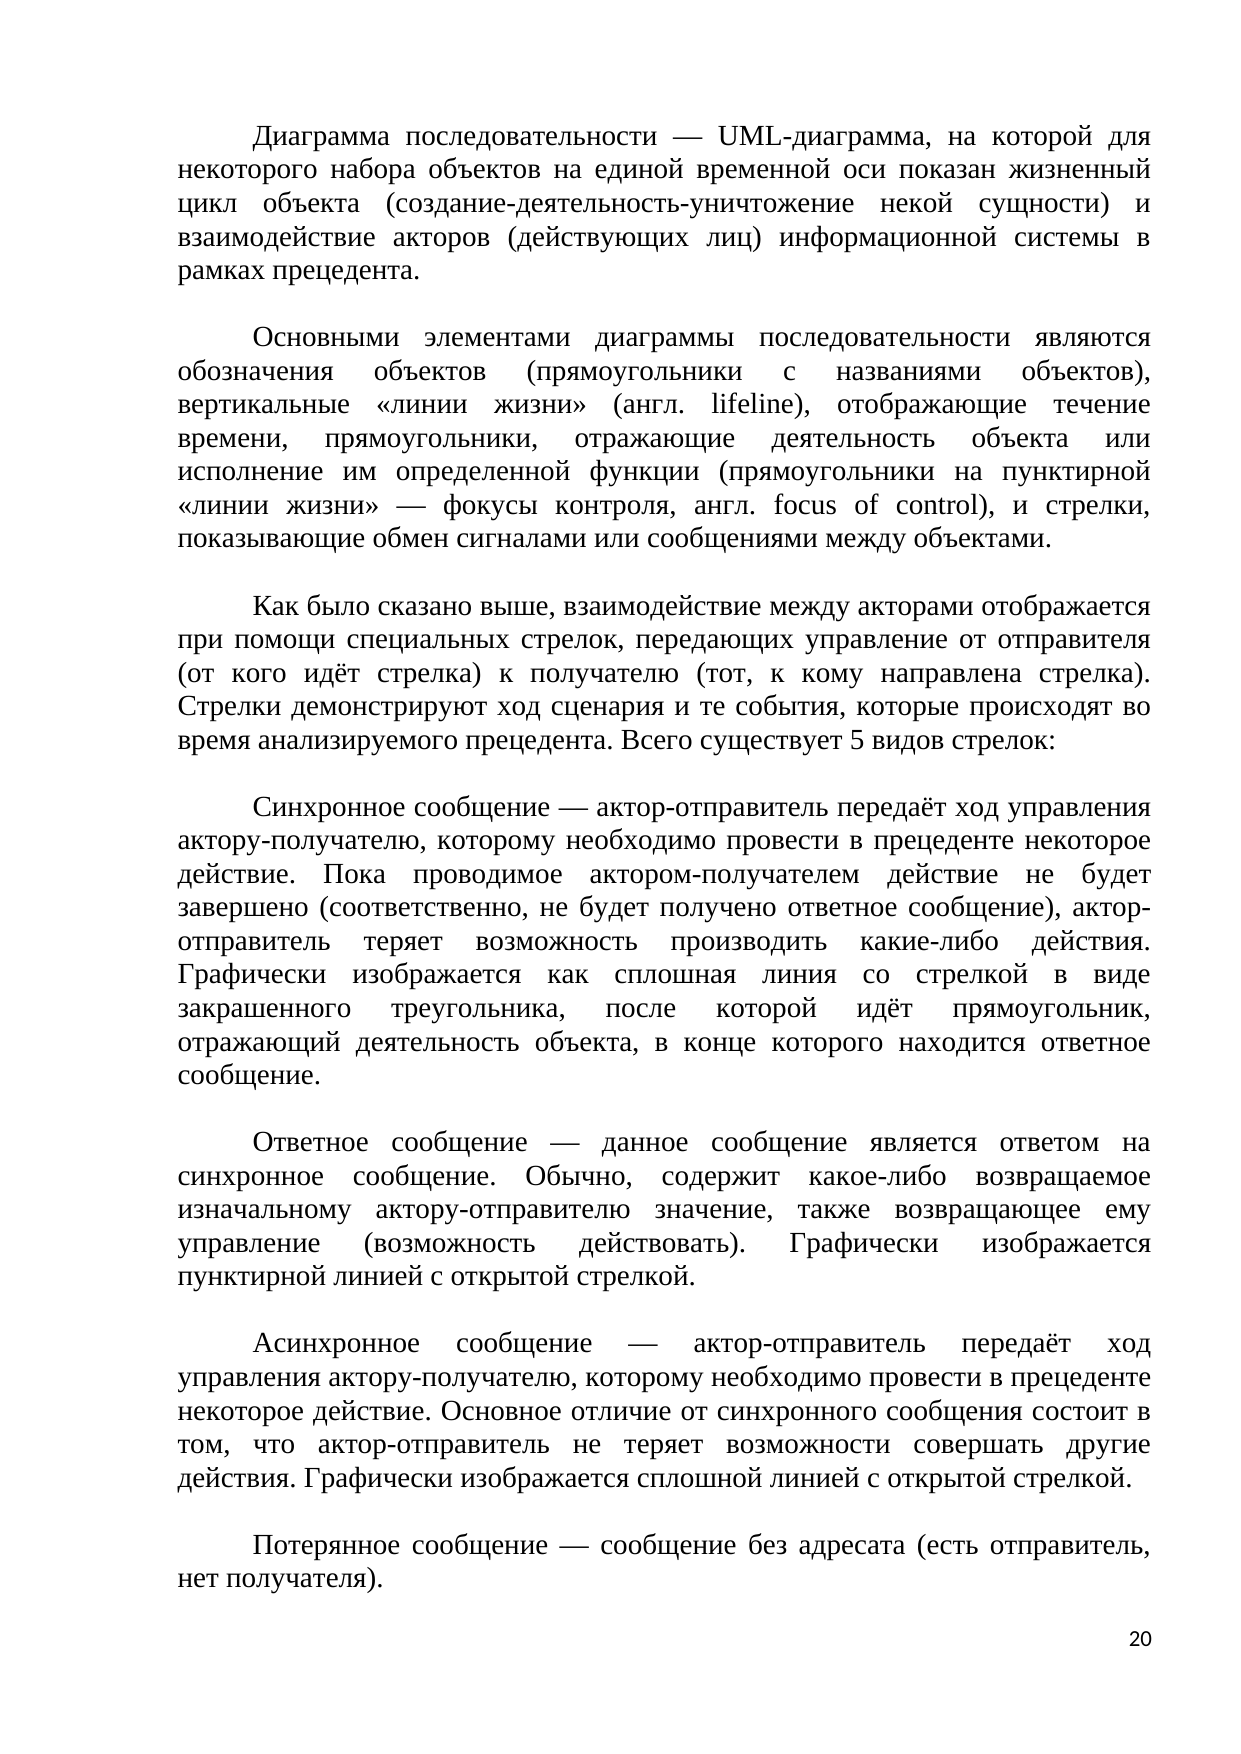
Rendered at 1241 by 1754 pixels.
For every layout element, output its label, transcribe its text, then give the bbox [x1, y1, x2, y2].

text Как было сказано выше, взаимодействие между акторами отображается при помощи специальных стрелок, передающих управление от отправителя (от кого идёт стрелка) к получателю (тот, к кому направлена стрелка). Стрелки демонстрируют ход сценария и те события, которые происходят во время анализируемого прецедента. Всего существует 5 видов стрелок: [177, 588, 1152, 755]
text Ответное сообщение — данное сообщение является ответом на синхронное сообщение. Обычно, содержит какое-либо возвращаемое изначальному актору-отправителю значение, также возвращающее ему управление (возможность действовать). Графически изображается пунктирной линией с открытой стрелкой. [177, 1124, 1152, 1292]
text Диаграмма последовательности — UML-диаграмма, на которой для некоторого набора объектов на единой временной оси показан жизненный цикл объекта (создание-деятельность-уничтожение некой сущности) и взаимодействие акторов (действующих лиц) информационной системы в рамках прецедента. [177, 118, 1152, 286]
text Синхронное сообщение — актор-отправитель передаёт ход управления актору-получателю, которому необходимо провести в прецеденте некоторое действие. Пока проводимое актором-получателем действие не будет завершено (соответственно, не будет получено ответное сообщение), актор-отправитель теряет возможность производить какие-либо действия. Графически изображается как сплошная линия со стрелкой в виде закрашенного треугольника, после которой идёт прямоугольник, отражающий деятельность объекта, в конце которого находится ответное сообщение. [177, 789, 1152, 1091]
text Потерянное сообщение — сообщение без адресата (есть отправитель, нет получателя). [177, 1527, 1152, 1594]
text Основными элементами диаграммы последовательности являются обозначения объектов (прямоугольники с названиями объектов), вертикальные «линии жизни» (англ. lifeline), отображающие течение времени, прямоугольники, отражающие деятельность объекта или исполнение им определенной функции (прямоугольники на пунктирной «линии жизни» — фокусы контроля, англ. focus of control), и стрелки, показывающие обмен сигналами или сообщениями между объектами. [177, 319, 1152, 554]
text Асинхронное сообщение — актор-отправитель передаёт ход управления актору-получателю, которому необходимо провести в прецеденте некоторое действие. Основное отличие от синхронного сообщения состоит в том, что актор-отправитель не теряет возможности совершать другие действия. Графически изображается сплошной линией с открытой стрелкой. [177, 1326, 1152, 1493]
